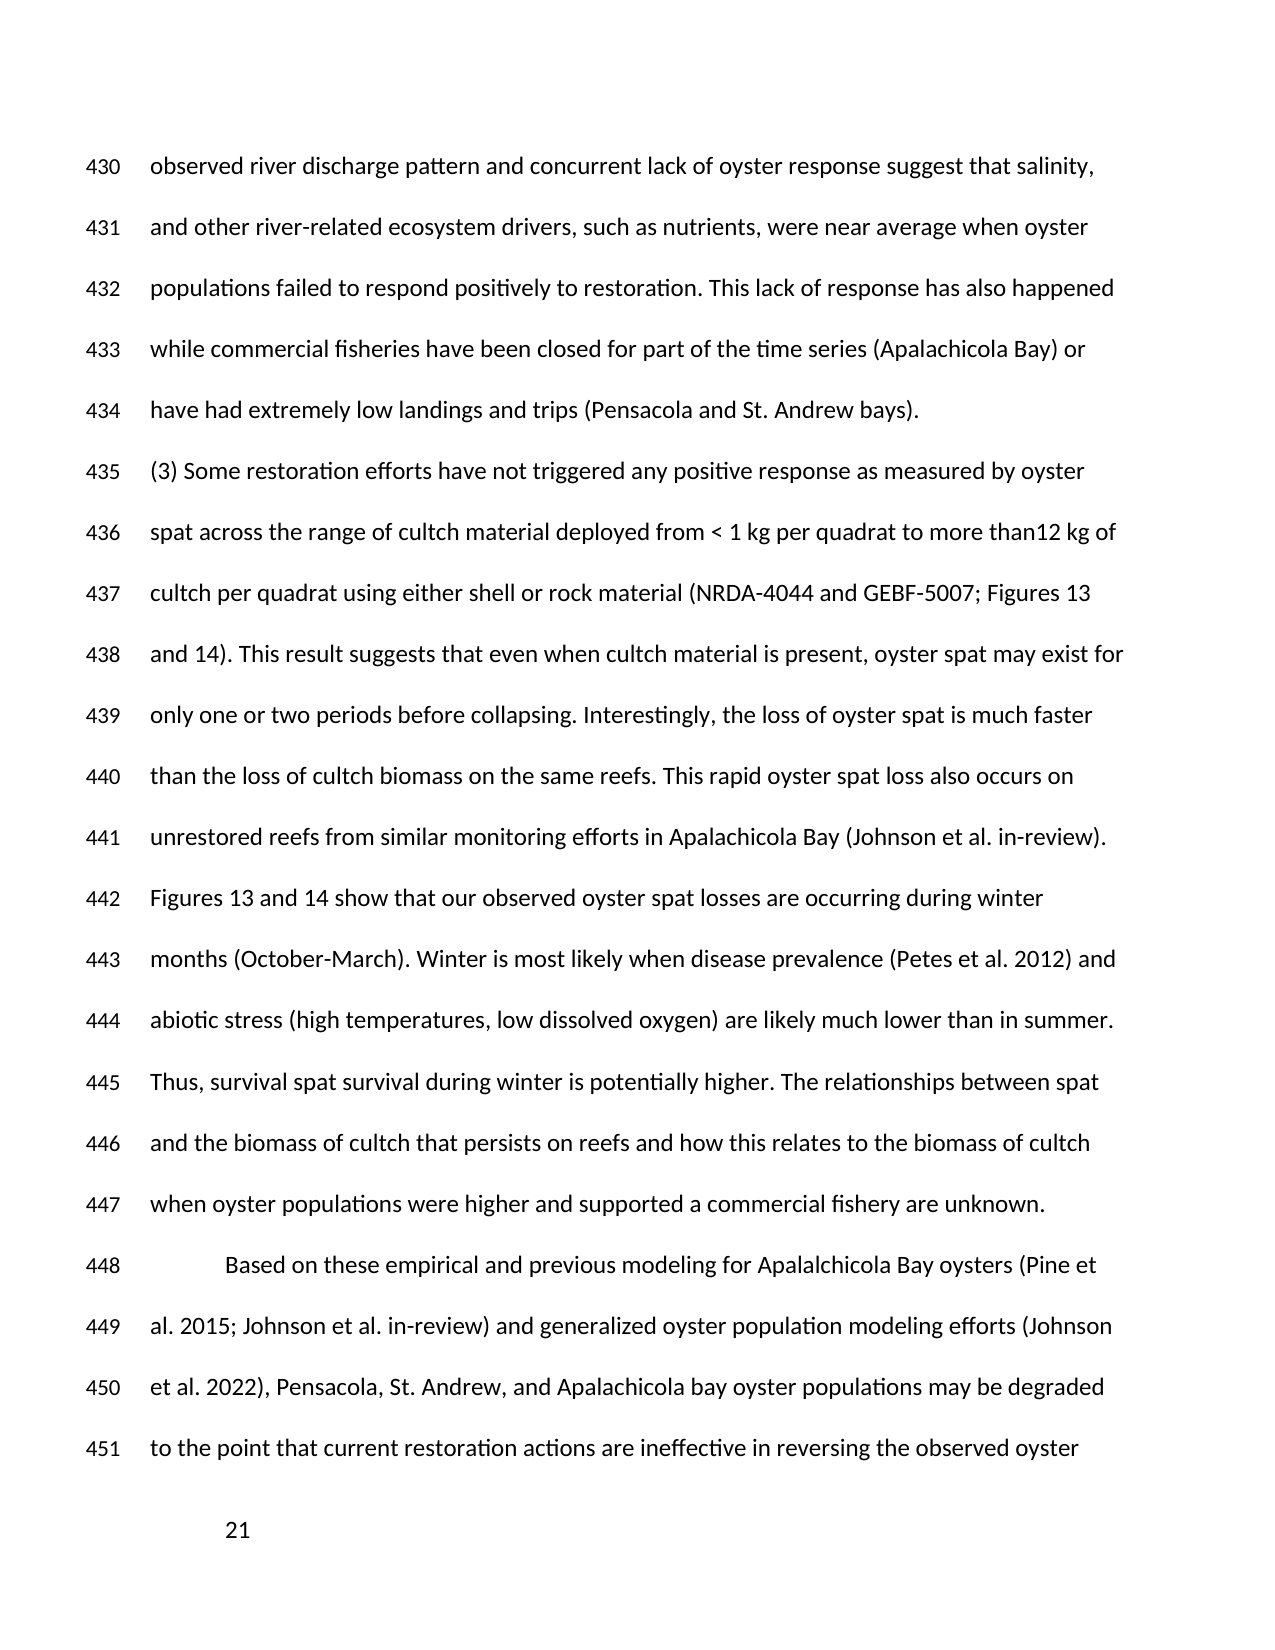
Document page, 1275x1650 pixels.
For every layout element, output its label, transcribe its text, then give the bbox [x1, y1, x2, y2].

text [150, 150, 1125, 425]
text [150, 1249, 1125, 1462]
text (3) Some restoration efforts have not triggered any positive response as measured by oyster spat across the range of cultch material deployed from < 1 kg per quadrat to more than12 kg of cultch per quadrat using either shell or rock material (NRDA-4044 and GEBF-5007; Figures 13 and 14). This result suggests that even when cultch material is present, oyster spat may exist for only one or two periods before collapsing. Interestingly, the loss of oyster spat is much faster than the loss of cultch biomass on the same reefs. This rapid oyster spat loss also occurs on unrestored reefs from similar monitoring efforts in Apalachicola Bay (Johnson et al. in-review). Figures 13 and 14 show that our observed oyster spat losses are occurring during winter months (October-March). Winter is most likely when disease prevalence (Petes et al. 2012) and abiotic stress (high temperatures, low dissolved oxygen) are likely much lower than in summer. Thus, survival spat survival during winter is potentially higher. The relationships between spat and the biomass of cultch that persists on reefs and how this relates to the biomass of cultch when oyster populations were higher and supported a commercial fishery are unknown. [150, 455, 1125, 1218]
